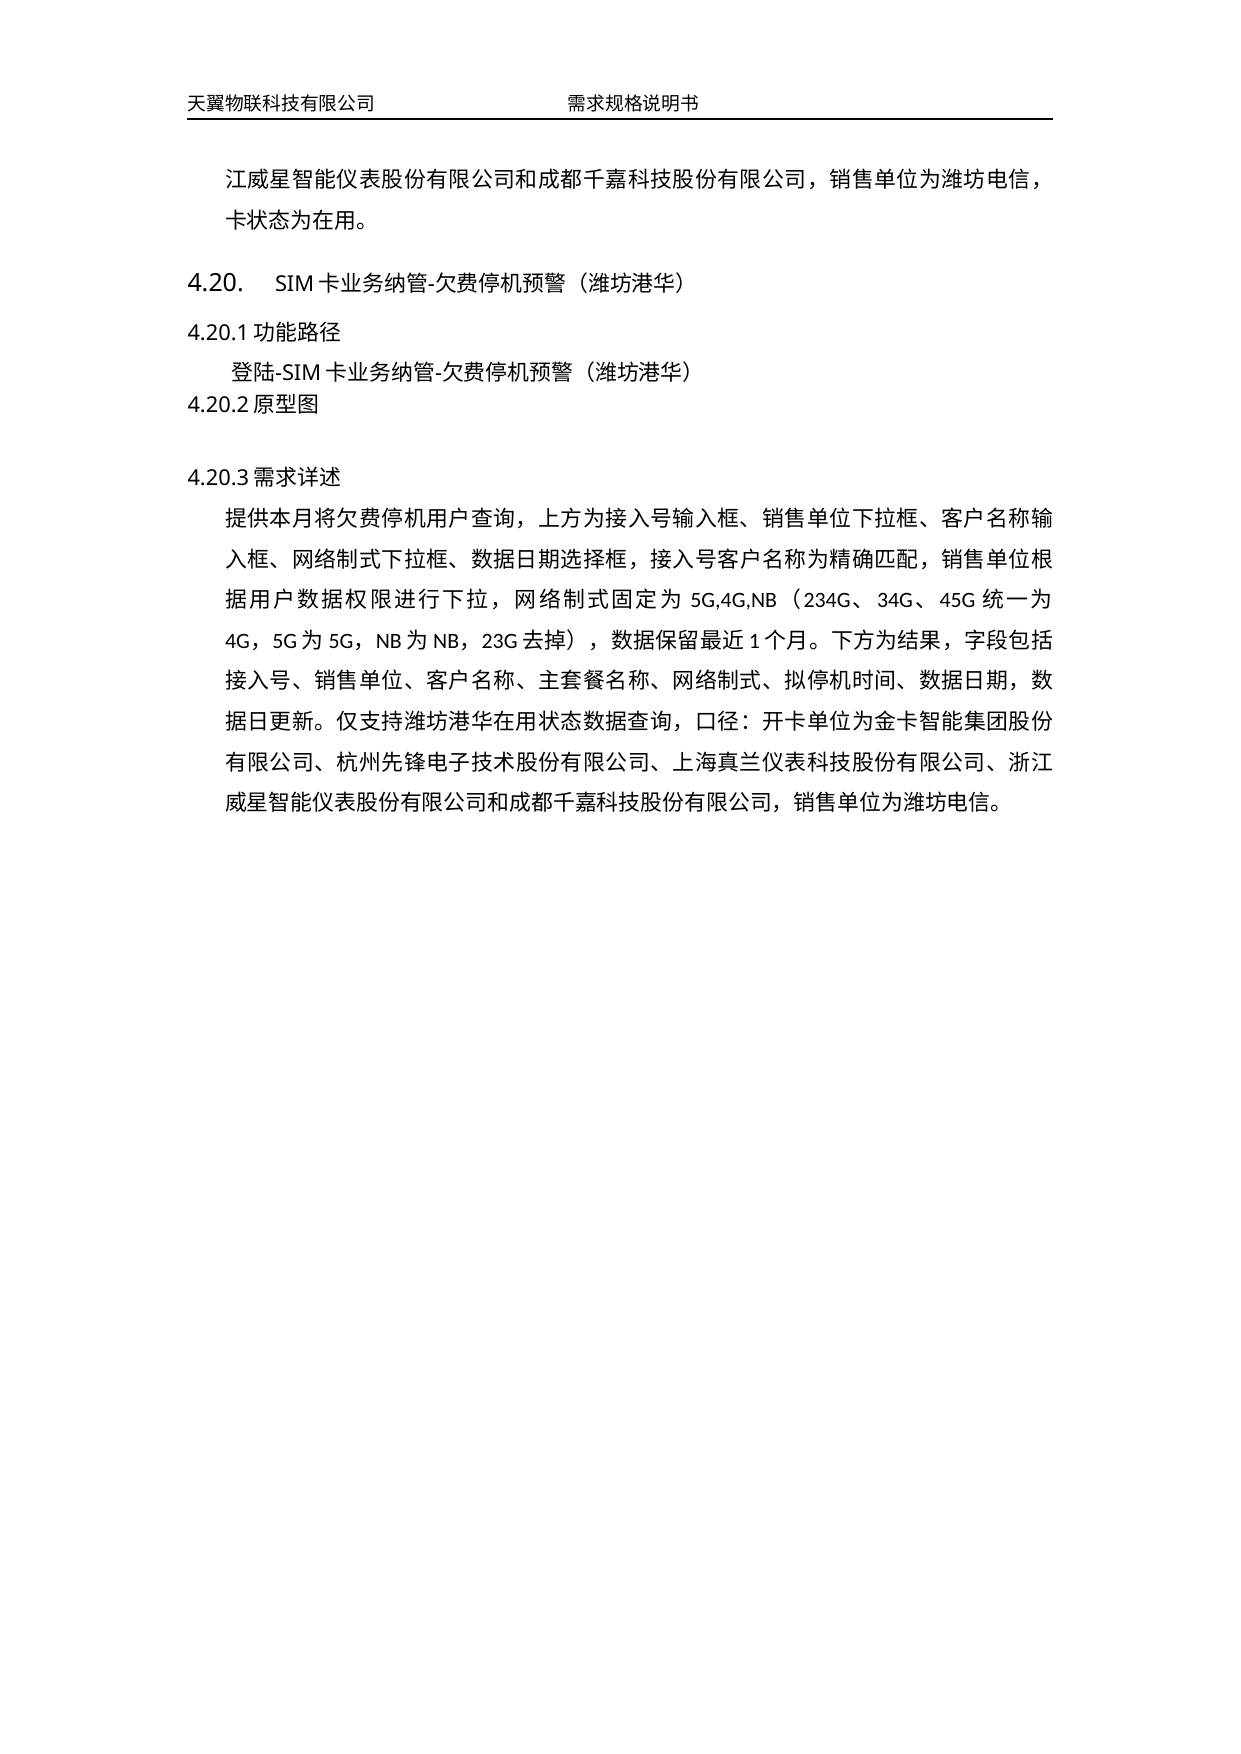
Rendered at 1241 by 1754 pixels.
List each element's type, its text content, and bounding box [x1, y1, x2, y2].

text 4.20.3需求详述 [187, 460, 1053, 493]
text 4.20.1功能路径 [187, 314, 1053, 347]
list 提供本月将欠费停机用户查询，上方为接入号输入框、销售单位下拉框、客户名称输入框、网络制式下拉框、数据日期选择框，接入号客户名称为精确匹配，销售单位根据用户数据权限进行下拉，网络制式固定为5G,4G,NB（234G、34G、45G统一为4G，5G为5G，NB为NB，23G去掉），数据保留最近1个月。下方为结果，字段包括接入号、销售单位、客户名称、主套餐名称、网络制式、拟停机时间、数据日期，数据日更新。仅支持潍坊港华在用状态数据查询，口径：开卡单位为金卡智能集团股份有限公司、杭州先锋电子技术股份有限公司、上海真兰仪表科技股份有限公司、浙江威星智能仪表股份有限公司和成都千嘉科技股份有限公司，销售单位为潍坊电信。 [225, 501, 1053, 817]
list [225, 162, 1053, 235]
text 登陆-SIM卡业务纳管-欠费停机预警（潍坊港华） [187, 355, 1053, 387]
text 4.20.2原型图 [187, 387, 1053, 420]
subtitle SIM卡业务纳管-欠费停机预警（潍坊港华） [187, 249, 1053, 314]
